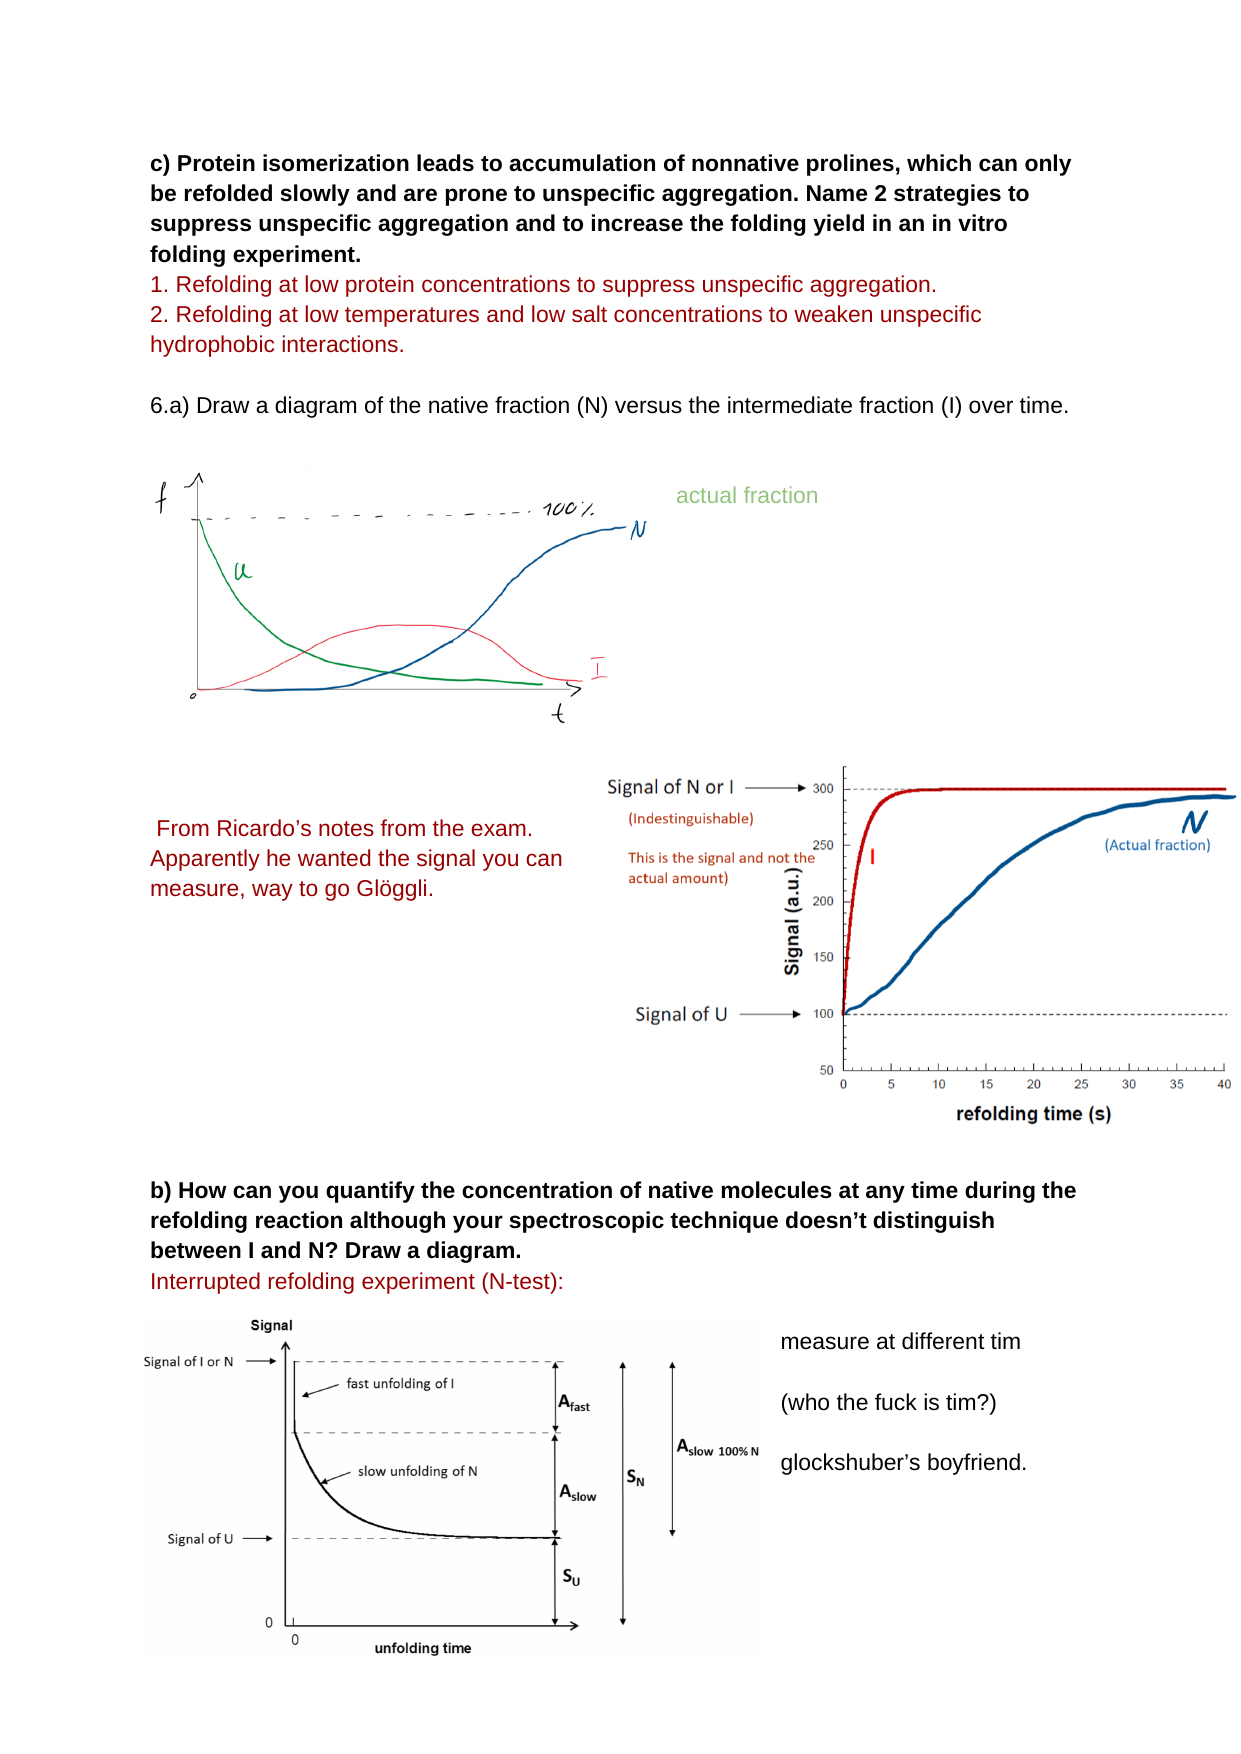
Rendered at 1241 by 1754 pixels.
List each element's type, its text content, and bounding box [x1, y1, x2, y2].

picture [140, 1316, 762, 1659]
text From Ricardo’s notes from the exam. Apparently he wanted the signal you can measure, way to go Glöggli. [150, 814, 598, 901]
text measure at different tim [762, 1328, 1090, 1354]
text 6.a) Draw a diagram of the native fraction (N) versus the intermediate fraction (I) over time. [150, 392, 1090, 418]
text c) Protein isomerization leads to accumulation of nonnative prolines, which can only be refolded slowly and are prone to unspecific aggregation. Name 2 strategies to suppress unspecific aggregation and to increase the folding yield in an in vitro folding experiment. [150, 150, 1090, 267]
picture [150, 459, 658, 729]
picture [598, 763, 1240, 1133]
text (who the fuck is tim?) [762, 1388, 1090, 1415]
text Interrupted refolding experiment (N-test): [150, 1268, 1090, 1294]
text b) How can you quantify the concentration of native molecules at any time during the refolding reaction although your spectroscopic technique doesn’t distinguish between I and N? Draw a diagram. [150, 1177, 1090, 1264]
text glockshuber’s boyfriend. [762, 1449, 1090, 1475]
text 1. Refolding at low protein concentrations to suppress unspecific aggregation. [150, 271, 1090, 297]
text actual fraction [658, 482, 1090, 509]
text 2. Refolding at low temperatures and low salt concentrations to weaken unspecific hydrophobic interactions. [150, 301, 1090, 358]
